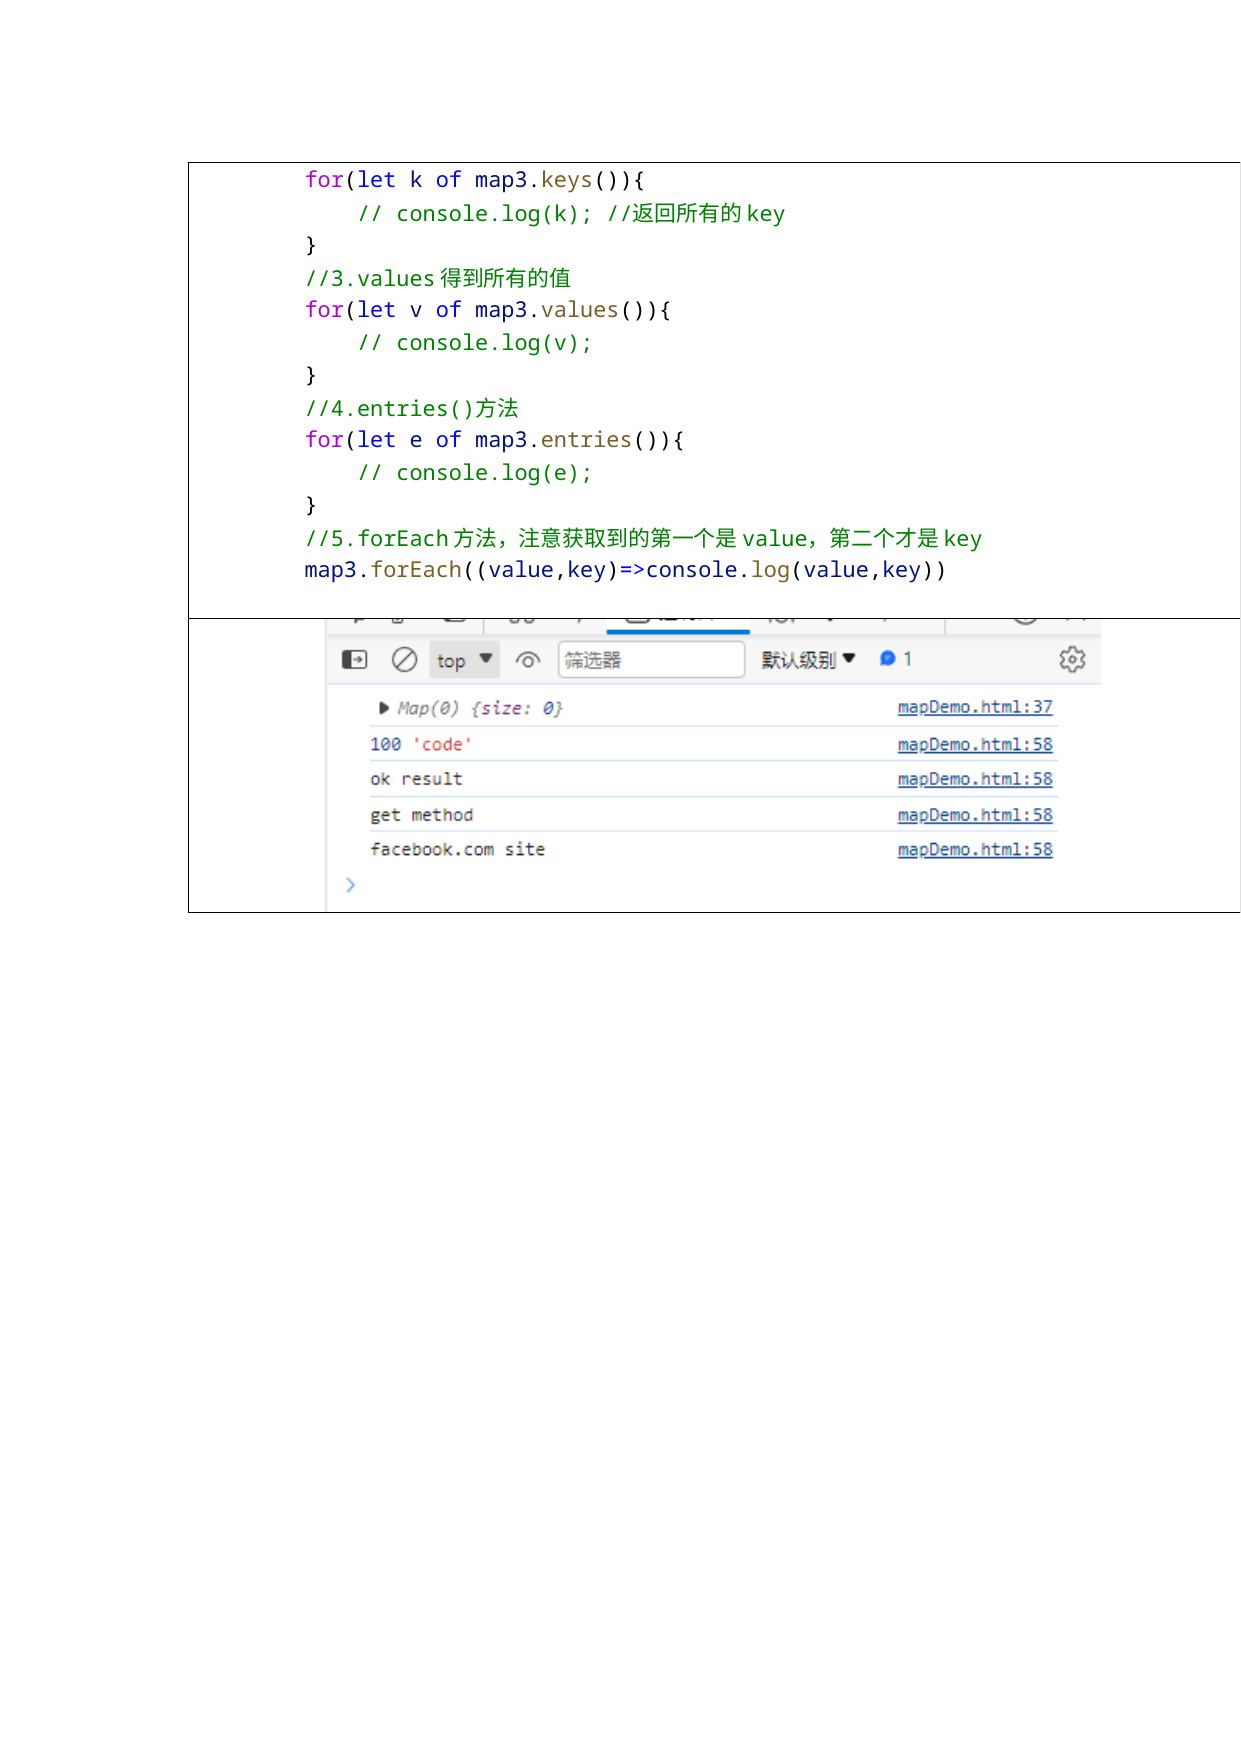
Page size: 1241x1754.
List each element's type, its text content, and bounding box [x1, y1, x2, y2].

table_cell [189, 619, 199, 912]
picture [286, 619, 1101, 912]
